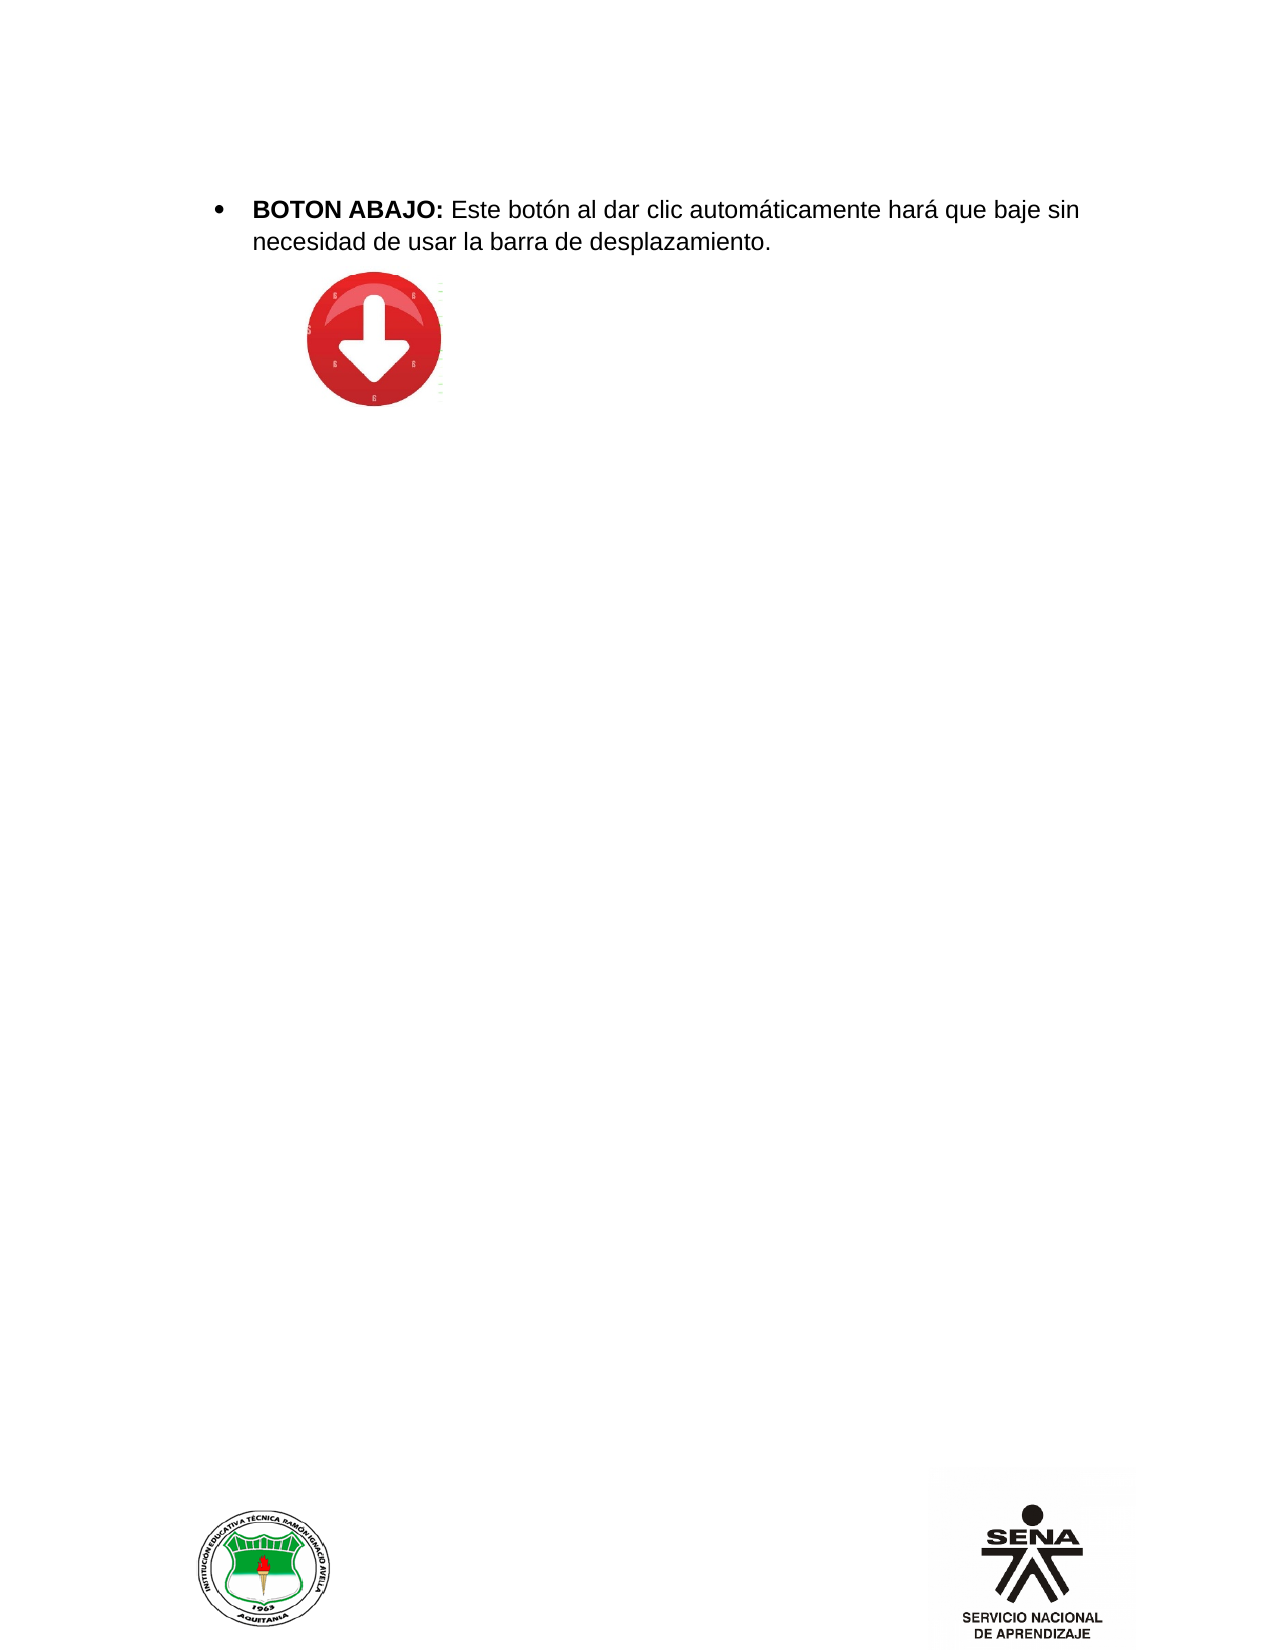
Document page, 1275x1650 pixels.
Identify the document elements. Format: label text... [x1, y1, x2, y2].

list BOTON ABAJO: Este botón al dar clic automáticamente hará que baje sin necesidad de usar la barra de desplazamiento. [215, 195, 1098, 255]
picture [305, 266, 443, 407]
picture [177, 1499, 345, 1641]
picture [928, 1467, 1136, 1650]
